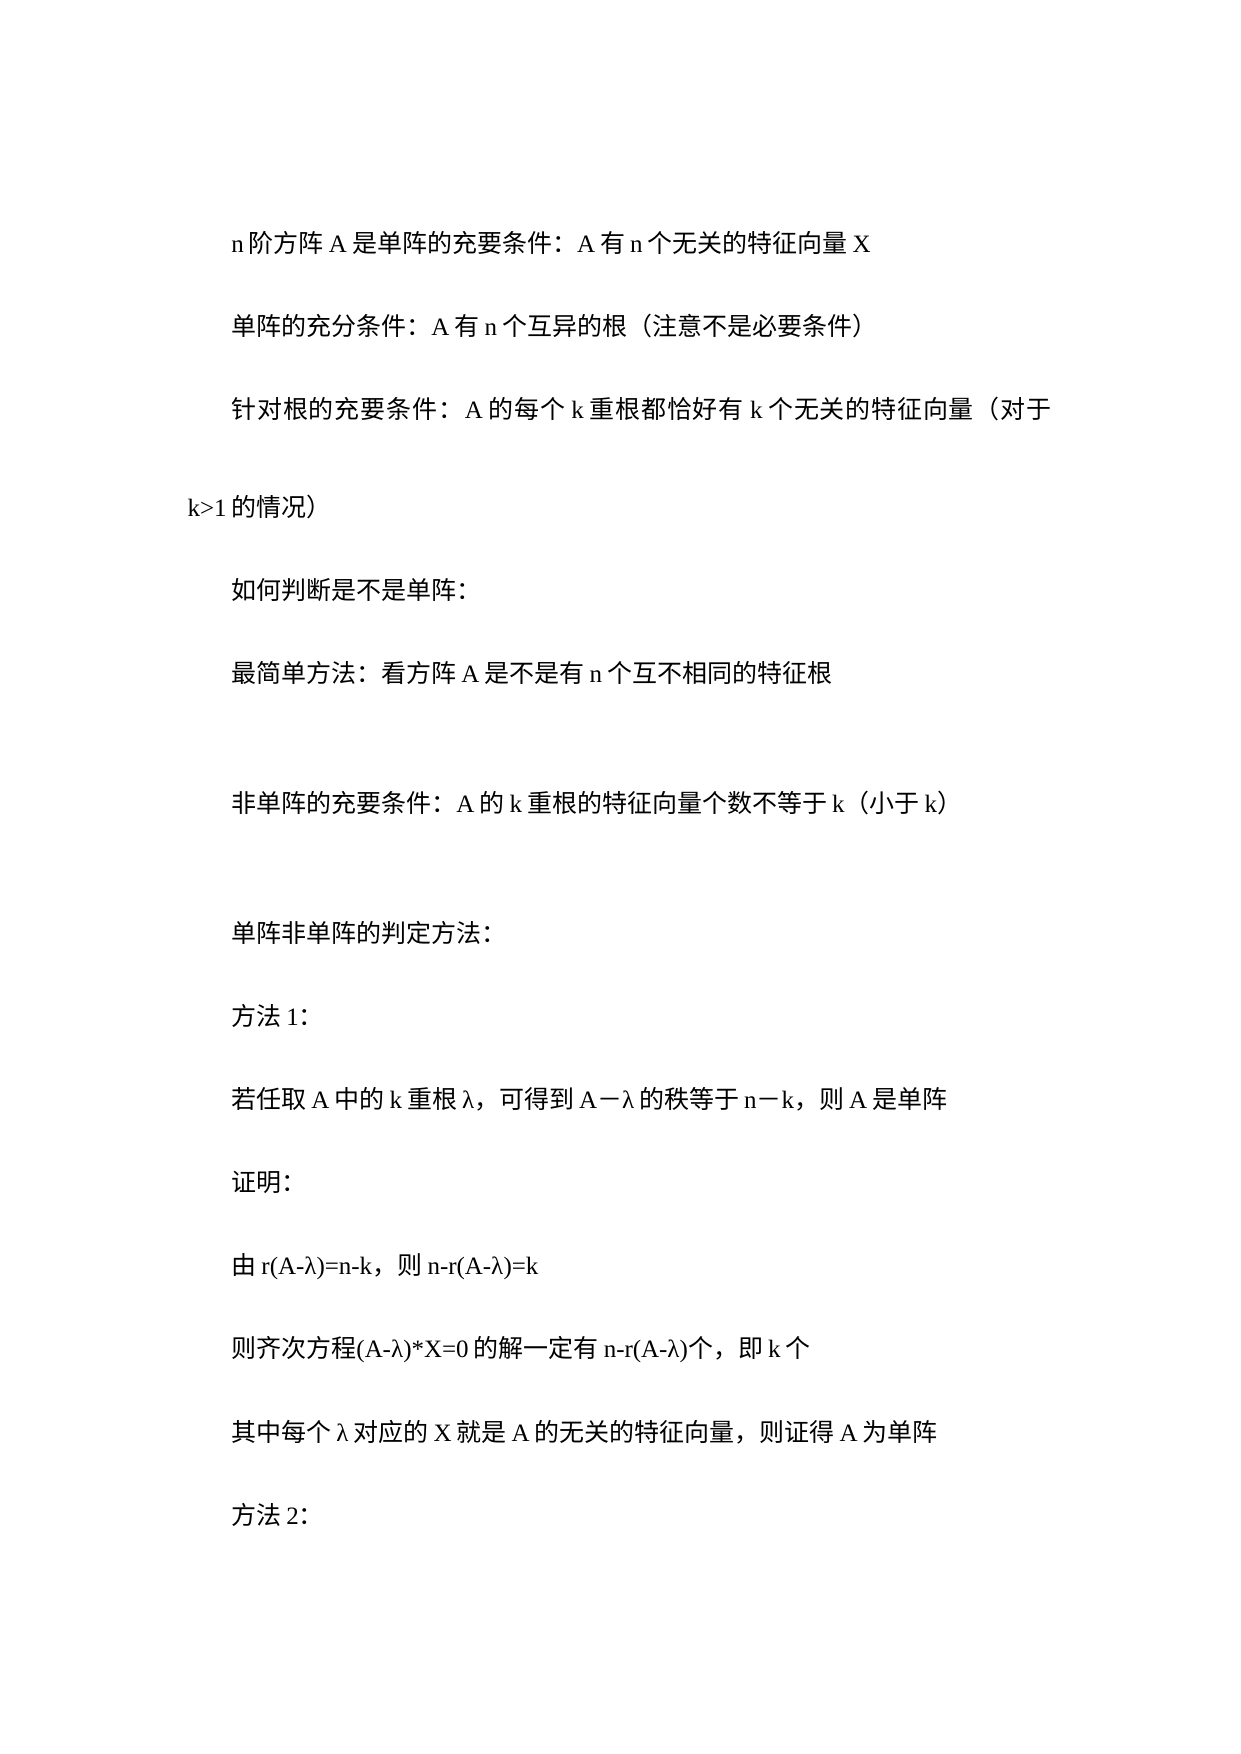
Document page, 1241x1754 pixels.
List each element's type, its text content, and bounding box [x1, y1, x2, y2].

text 非单阵的充要条件：A的k重根的特征向量个数不等于k（小于k） [187, 769, 1053, 834]
text 证明： [187, 1148, 1053, 1213]
text 方法2： [187, 1481, 1053, 1546]
text 如何判断是不是单阵： [187, 556, 1053, 621]
text 若任取A中的k重根λ，可得到A－λ的秩等于n－k，则A是单阵 [187, 1065, 1053, 1130]
text 针对根的充要条件：A的每个k重根都恰好有k个无关的特征向量（对于k>1的情况） [187, 375, 1053, 538]
text 单阵非单阵的判定方法： [187, 899, 1053, 964]
text 则齐次方程(A-λ)*X=0的解一定有n-r(A-λ)个，即k个 [187, 1314, 1053, 1379]
text n阶方阵A是单阵的充要条件：A有n个无关的特征向量X [187, 209, 1053, 274]
text 最简单方法：看方阵A是不是有n个互不相同的特征根 [187, 639, 1053, 704]
text 单阵的充分条件：A有n个互异的根（注意不是必要条件） [187, 292, 1053, 357]
text 由r(A-λ)=n-k，则n-r(A-λ)=k [187, 1231, 1053, 1296]
text 其中每个λ对应的X就是A的无关的特征向量，则证得A为单阵 [187, 1398, 1053, 1463]
text 方法1： [187, 982, 1053, 1047]
